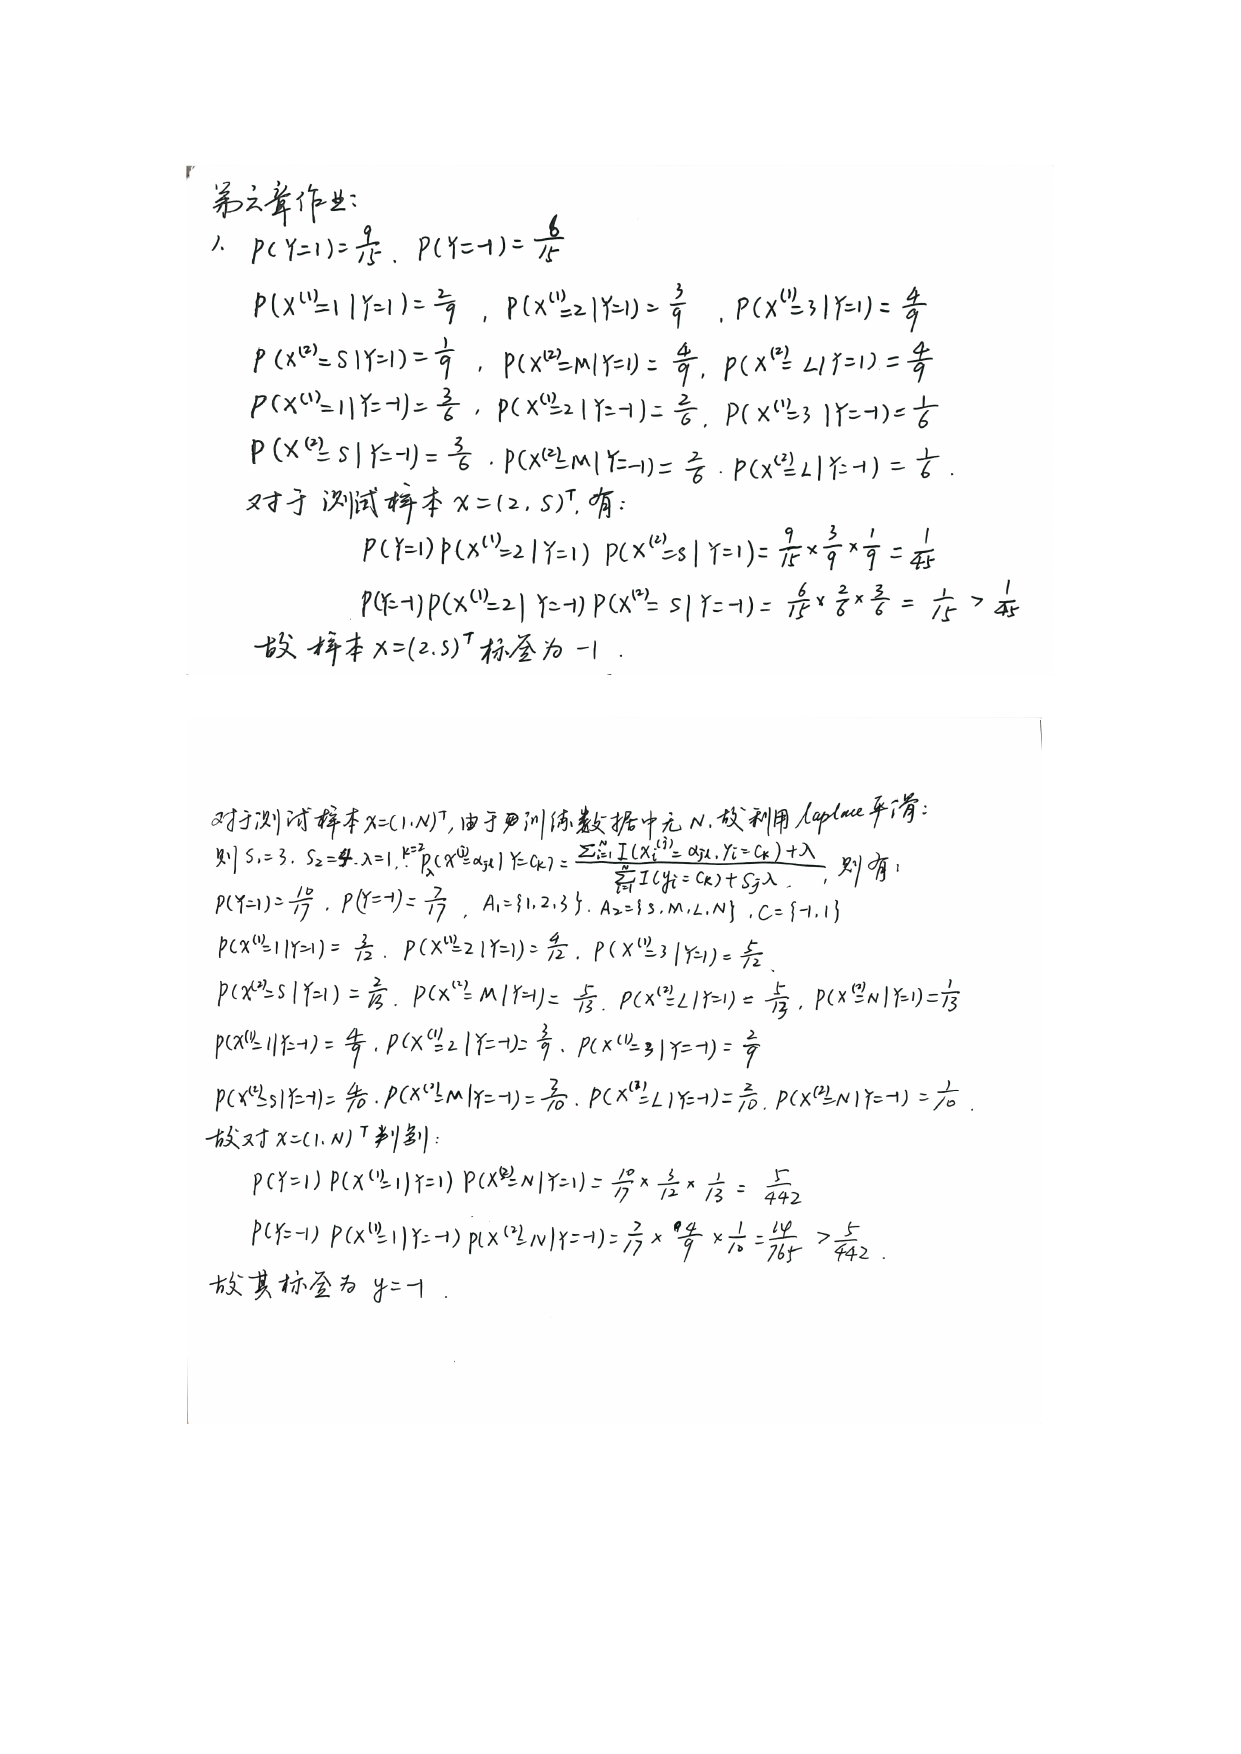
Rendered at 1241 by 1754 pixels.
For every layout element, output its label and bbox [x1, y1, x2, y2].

picture [187, 718, 1041, 1424]
picture [188, 166, 1053, 675]
